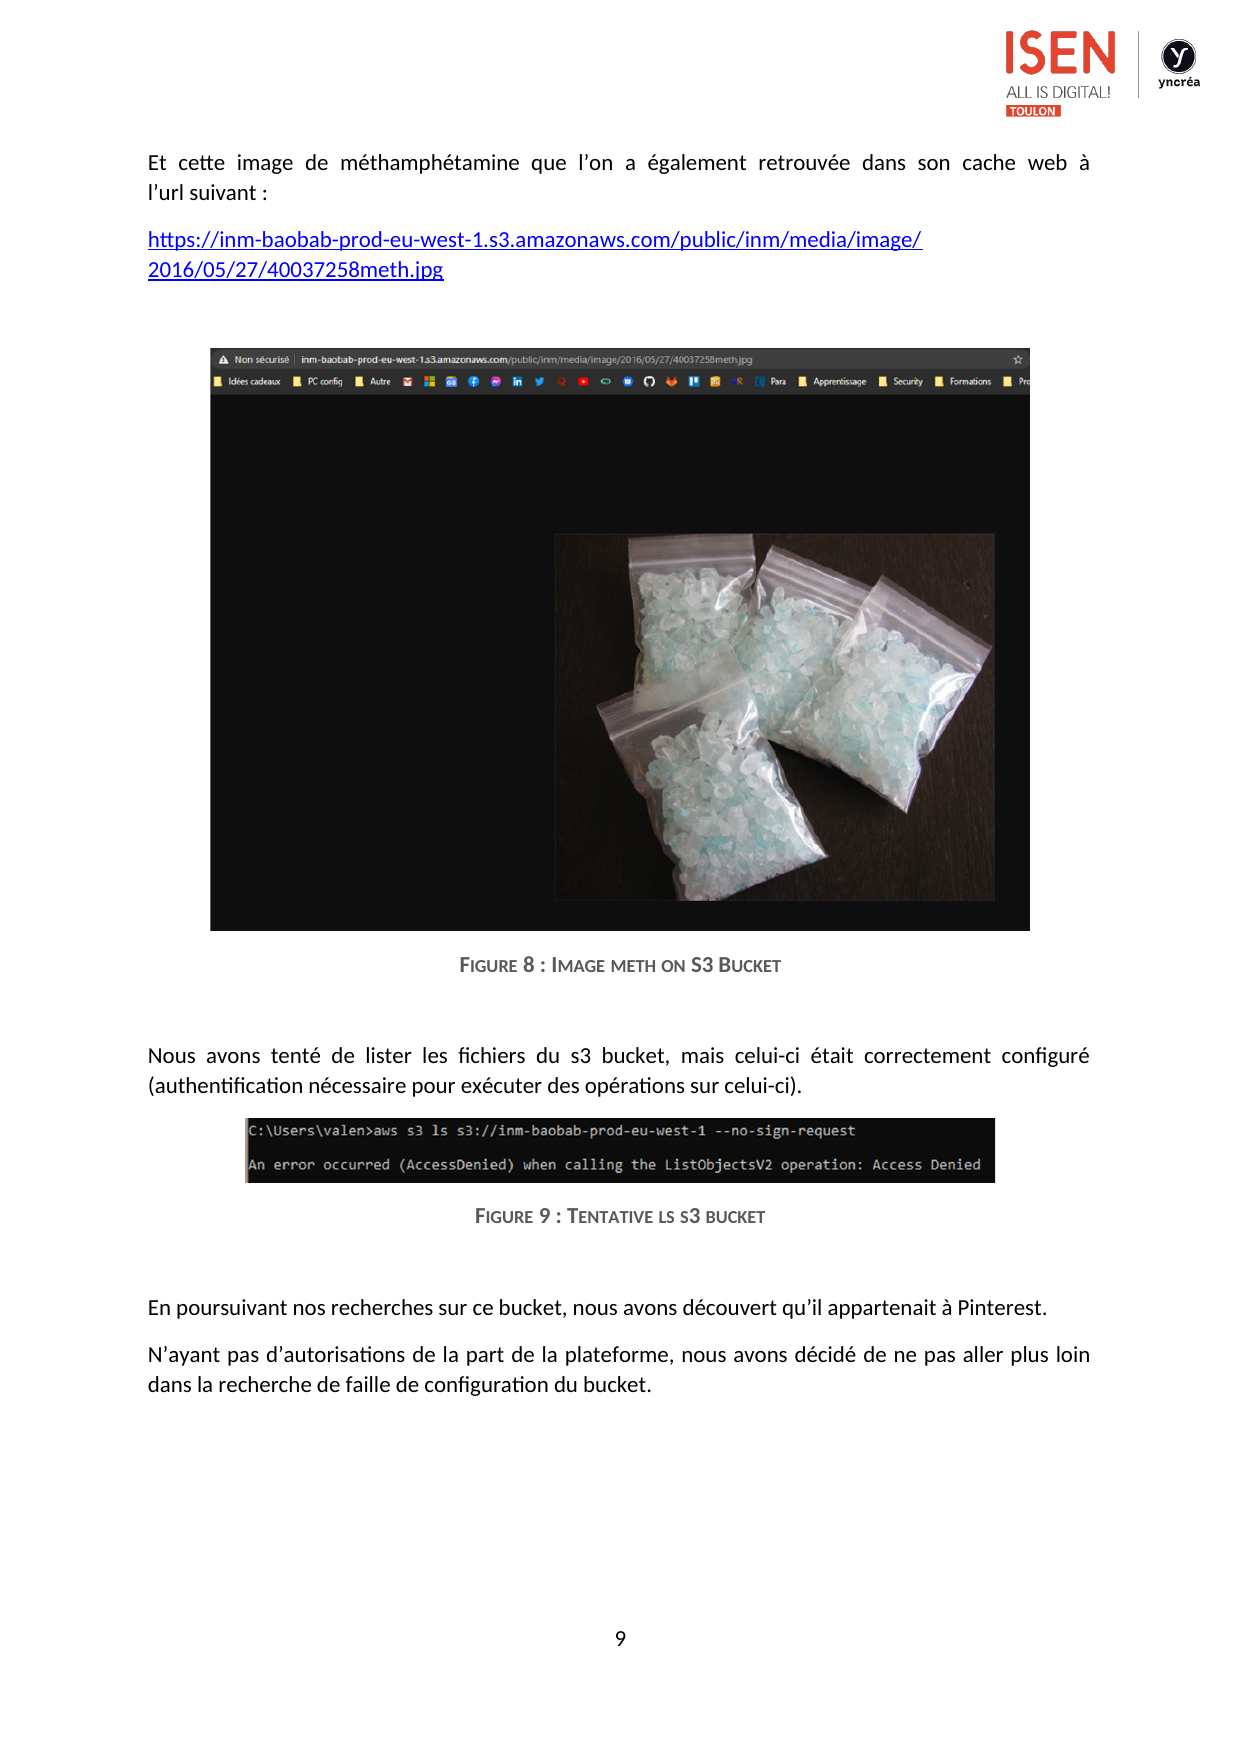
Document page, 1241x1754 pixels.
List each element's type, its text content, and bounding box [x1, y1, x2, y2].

picture [986, 17, 1221, 130]
text Figure 8 : Image meth on S3 Bucket [148, 950, 1093, 978]
text Figure 9 : Tentative ls s3 bucket [148, 1201, 1093, 1229]
text N’ayant pas d’autorisations de la part de la plateforme, nous avons décidé de ne pas aller plus loin dans la recherche de faille de configuration du bucket. [148, 1340, 1093, 1398]
text Et cette image de méthamphétamine que l’on a également retrouvée dans son cache web à l’url suivant : [148, 148, 1093, 206]
text https://inm-baobab-prod-eu-west-1.s3.amazonaws.com/public/inm/media/image/2016/05/27/40037258meth.jpg [148, 225, 1093, 283]
text En poursuivant nos recherches sur ce bucket, nous avons découvert qu’il appartenait à Pinterest. [148, 1293, 1093, 1321]
text Nous avons tenté de lister les fichiers du s3 bucket, mais celui-ci était correctement configuré (authentification nécessaire pour exécuter des opérations sur celui-ci). [148, 1041, 1093, 1099]
